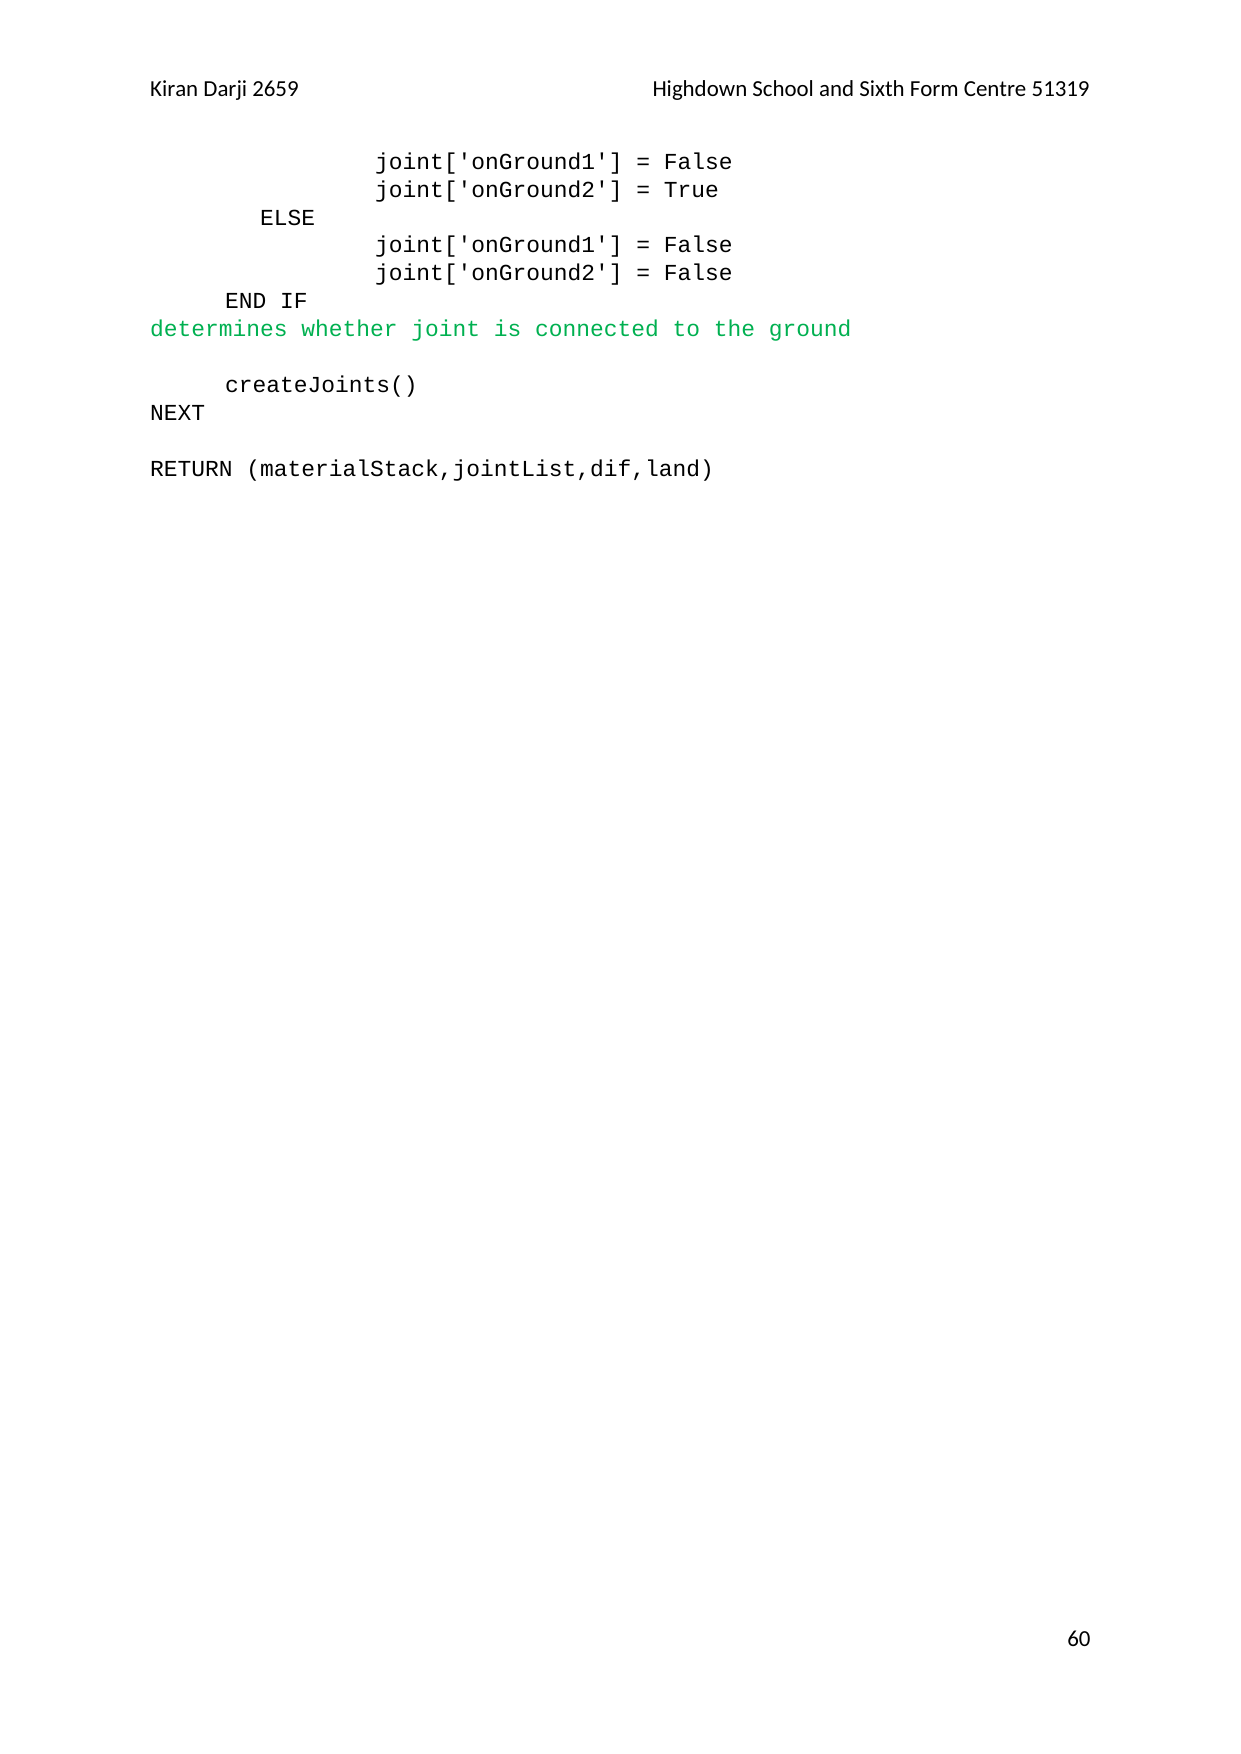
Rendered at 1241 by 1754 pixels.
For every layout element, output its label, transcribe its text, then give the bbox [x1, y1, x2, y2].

text joint['onGround2'] = True [150, 178, 1090, 204]
text joint['onGround1'] = False [150, 234, 1090, 260]
text determines whether joint is connected to the ground [150, 317, 1090, 343]
text joint['onGround1'] = False [150, 150, 1090, 176]
text joint['onGround2'] = False [150, 262, 1090, 288]
text END IF [150, 289, 1090, 316]
text createJoints() [150, 373, 1090, 399]
text RETURN (materialStack,jointList,dif,land) [150, 457, 1090, 483]
text ELSE [150, 206, 1090, 232]
text NEXT [150, 401, 1090, 427]
